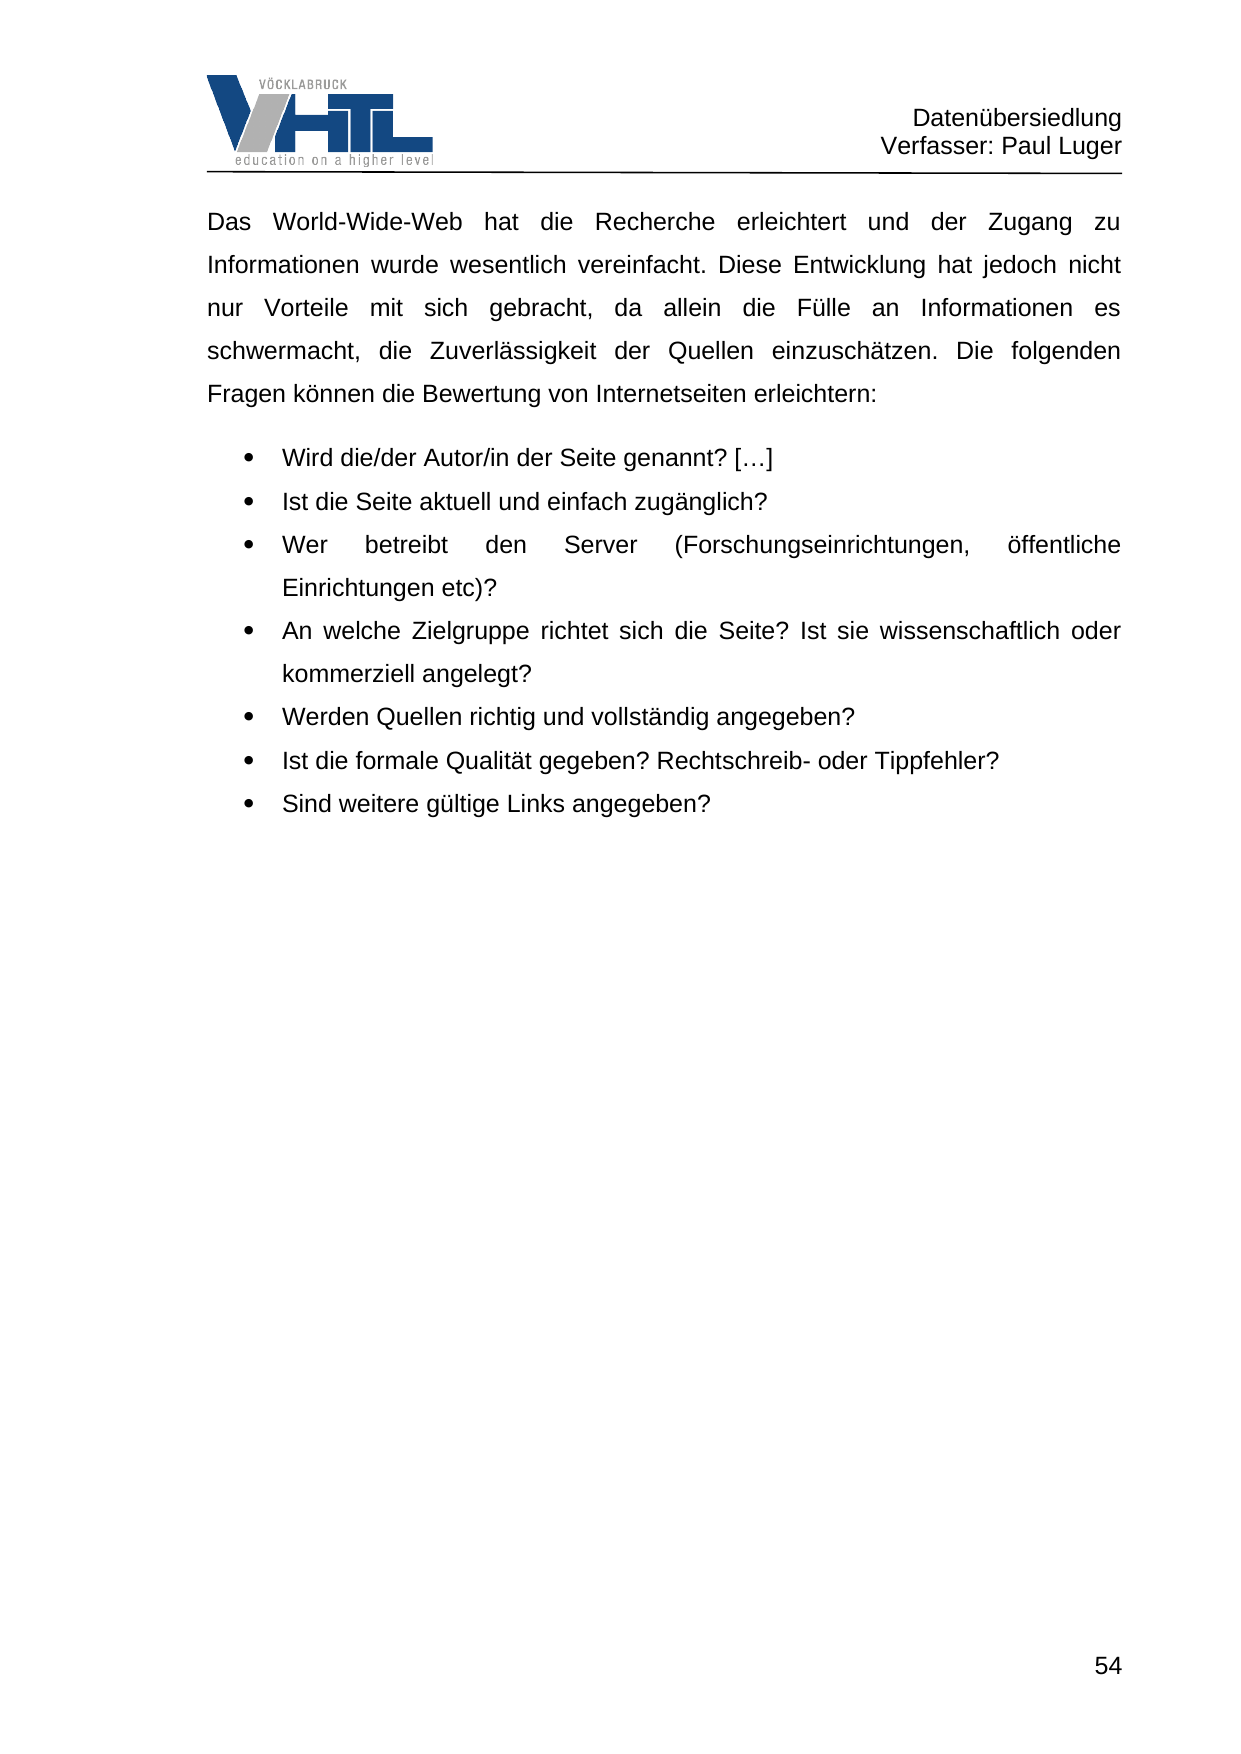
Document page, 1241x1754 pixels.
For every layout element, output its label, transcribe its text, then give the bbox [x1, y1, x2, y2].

list Sind weitere gültige Links angegeben? [244, 789, 1122, 818]
list Ist die formale Qualität gegeben? Rechtschreib- oder Tippfehler? [244, 746, 1122, 774]
picture [206, 75, 433, 167]
list An welche Zielgruppe richtet sich die Seite? Ist sie wissenschaftlich oder kommerziell angelegt? [244, 616, 1122, 688]
text Das World-Wide-Web hat die Recherche erleichtert und der Zugang zu Informationen wurde wesentlich vereinfacht. Diese Entwicklung hat jedoch nicht nur Vorteile mit sich gebracht, da allein die Fülle an Informationen es schwermacht, die Zuverlässigkeit der Quellen einzuschätzen. Die folgenden Fragen können die Bewertung von Internetseiten erleichtern: [207, 207, 1122, 408]
list Wird die/der Autor/in der Seite genannt? […] [244, 443, 1122, 472]
list Ist die Seite aktuell und einfach zugänglich? [244, 486, 1122, 515]
list Werden Quellen richtig und vollständig angegeben? [244, 702, 1122, 731]
list Wer betreibt den Server (Forschungseinrichtungen, öffentliche Einrichtungen etc)? [244, 530, 1122, 602]
